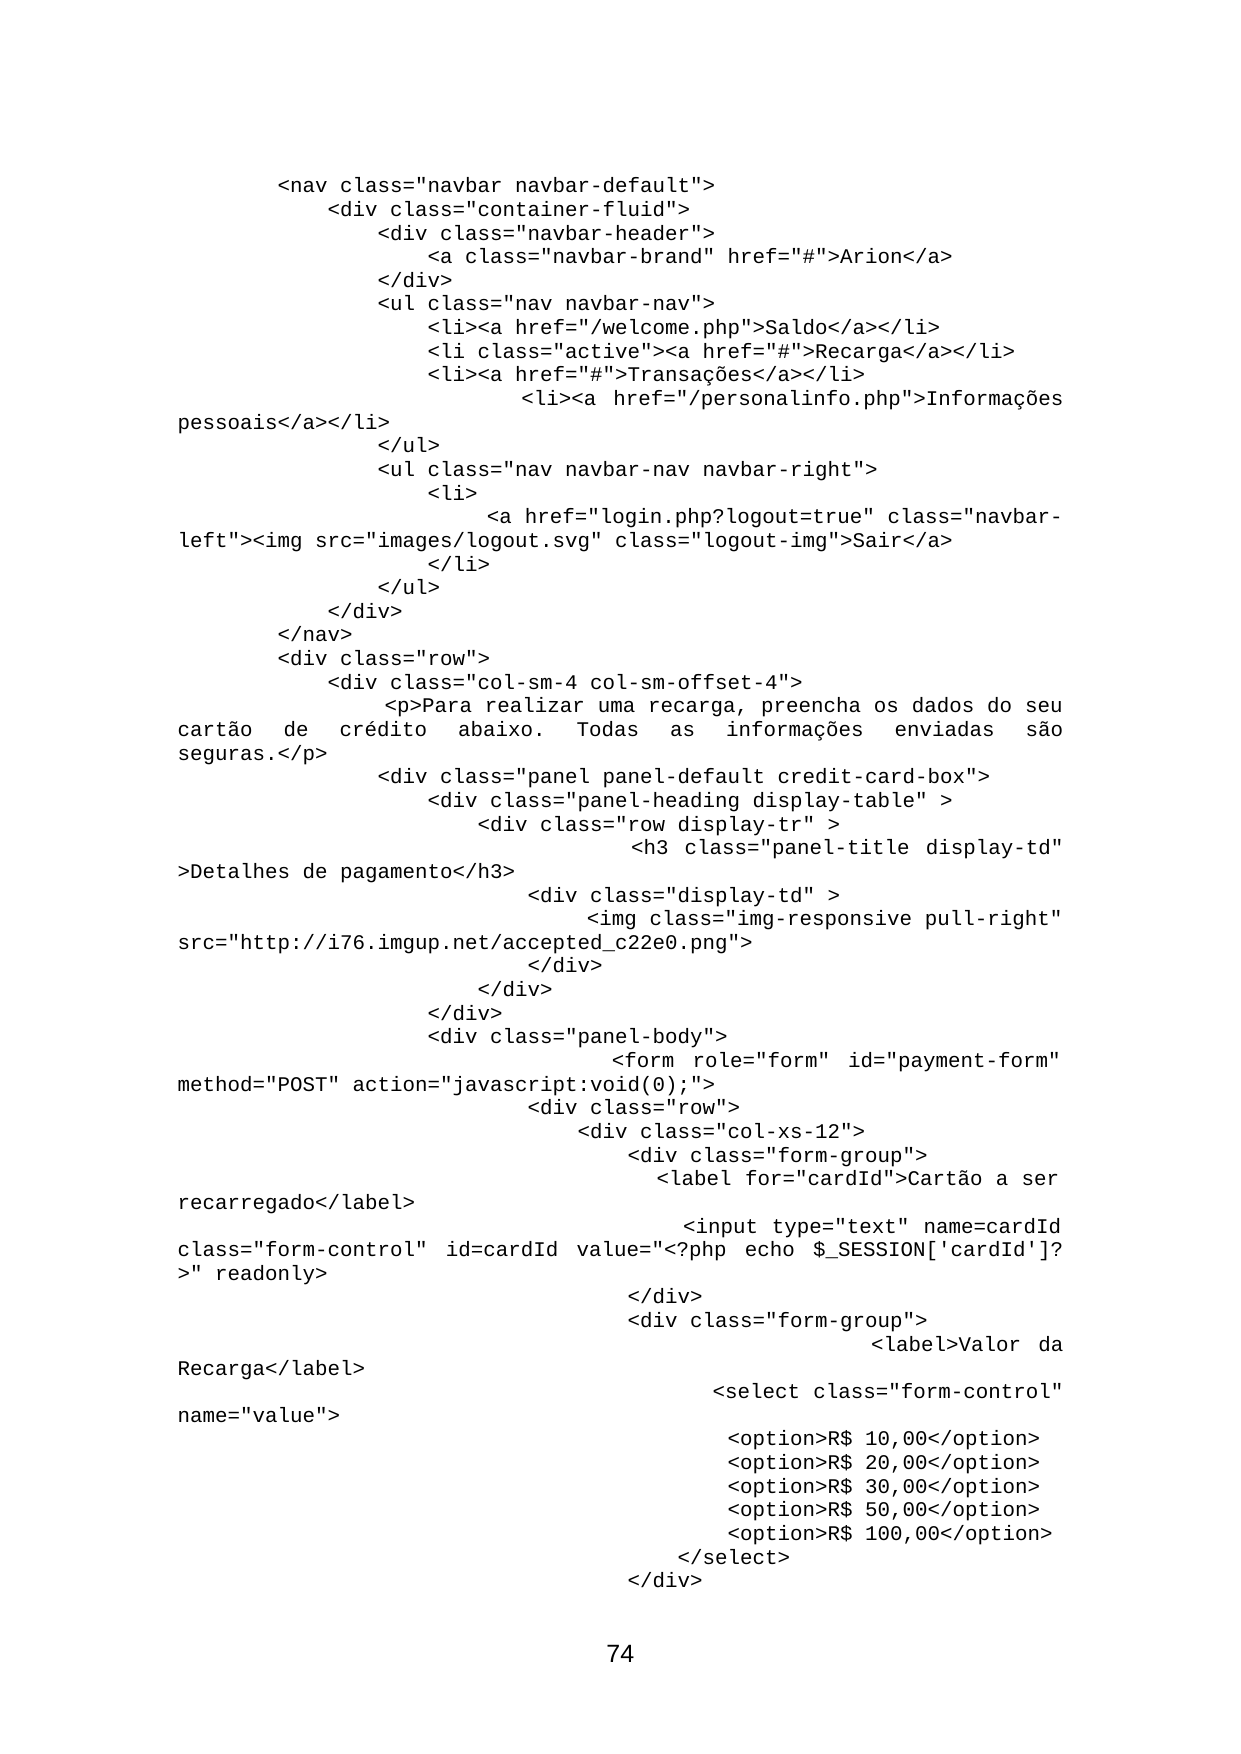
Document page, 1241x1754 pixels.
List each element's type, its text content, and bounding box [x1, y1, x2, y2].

text <div class="panel-body"> [177, 1026, 1063, 1050]
text <ul class="nav navbar-nav"> [177, 293, 1063, 317]
text </div> [177, 601, 1063, 624]
text <div class="row"> [177, 1097, 1063, 1121]
text <div class="col-xs-12"> [177, 1121, 1063, 1145]
text <p>Para realizar uma recarga, preencha os dados do seu cartão de crédito abaixo. Todas as informações enviadas são seguras.</p> [177, 695, 1063, 766]
text </nav> [177, 624, 1063, 648]
text <h3 class="panel-title display-td" >Detalhes de pagamento</h3> [177, 837, 1063, 884]
text <option>R$ 10,00</option> [177, 1428, 1063, 1452]
text <div class="form-group"> [177, 1310, 1063, 1334]
text <div class="row display-tr" > [177, 814, 1063, 837]
text <label>Valor da Recarga</label> [177, 1334, 1063, 1381]
text <li><a href="/welcome.php">Saldo</a></li> [177, 317, 1063, 341]
text </div> [177, 956, 1063, 979]
text <div class="panel panel-default credit-card-box"> [177, 766, 1063, 790]
text <img class="img-responsive pull-right" src="http://i76.imgup.net/accepted_c22e0.png"> [177, 908, 1063, 956]
text <div class="display-td" > [177, 884, 1063, 908]
text </div> [177, 1570, 1063, 1594]
text <div class="container-fluid"> [177, 199, 1063, 222]
text </ul> [177, 435, 1063, 459]
text <li><a href="#">Transações</a></li> [177, 364, 1063, 388]
text <input type="text" name=cardId class="form-control" id=cardId value="<?php echo $_SESSION['cardId']?>" readonly> [177, 1216, 1063, 1287]
text <option>R$ 100,00</option> [177, 1523, 1063, 1547]
text <form role="form" id="payment-form" method="POST" action="javascript:void(0);"> [177, 1050, 1063, 1097]
text <div class="form-group"> [177, 1145, 1063, 1168]
text <a href="login.php?logout=true" class="navbar-left"><img src="images/logout.svg" class="logout-img">Sair</a> [177, 506, 1063, 553]
text <li> [177, 483, 1063, 506]
text <li><a href="/personalinfo.php">Informações pessoais</a></li> [177, 388, 1063, 435]
text <nav class="navbar navbar-default"> [177, 175, 1063, 199]
text <div class="row"> [177, 648, 1063, 672]
text <li class="active"><a href="#">Recarga</a></li> [177, 341, 1063, 364]
text <select class="form-control" name="value"> [177, 1381, 1063, 1428]
text <label for="cardId">Cartão a ser recarregado</label> [177, 1168, 1063, 1216]
text <a class="navbar-brand" href="#">Arion</a> [177, 246, 1063, 270]
text </div> [177, 270, 1063, 293]
text </li> [177, 553, 1063, 577]
text <div class="navbar-header"> [177, 222, 1063, 246]
text <div class="panel-heading display-table" > [177, 790, 1063, 814]
text </div> [177, 1003, 1063, 1026]
text </select> [177, 1547, 1063, 1570]
text </div> [177, 979, 1063, 1003]
text </div> [177, 1287, 1063, 1310]
text <option>R$ 50,00</option> [177, 1499, 1063, 1523]
text </ul> [177, 577, 1063, 601]
text <option>R$ 20,00</option> [177, 1452, 1063, 1476]
text <option>R$ 30,00</option> [177, 1476, 1063, 1499]
text <ul class="nav navbar-nav navbar-right"> [177, 459, 1063, 483]
text <div class="col-sm-4 col-sm-offset-4"> [177, 672, 1063, 695]
